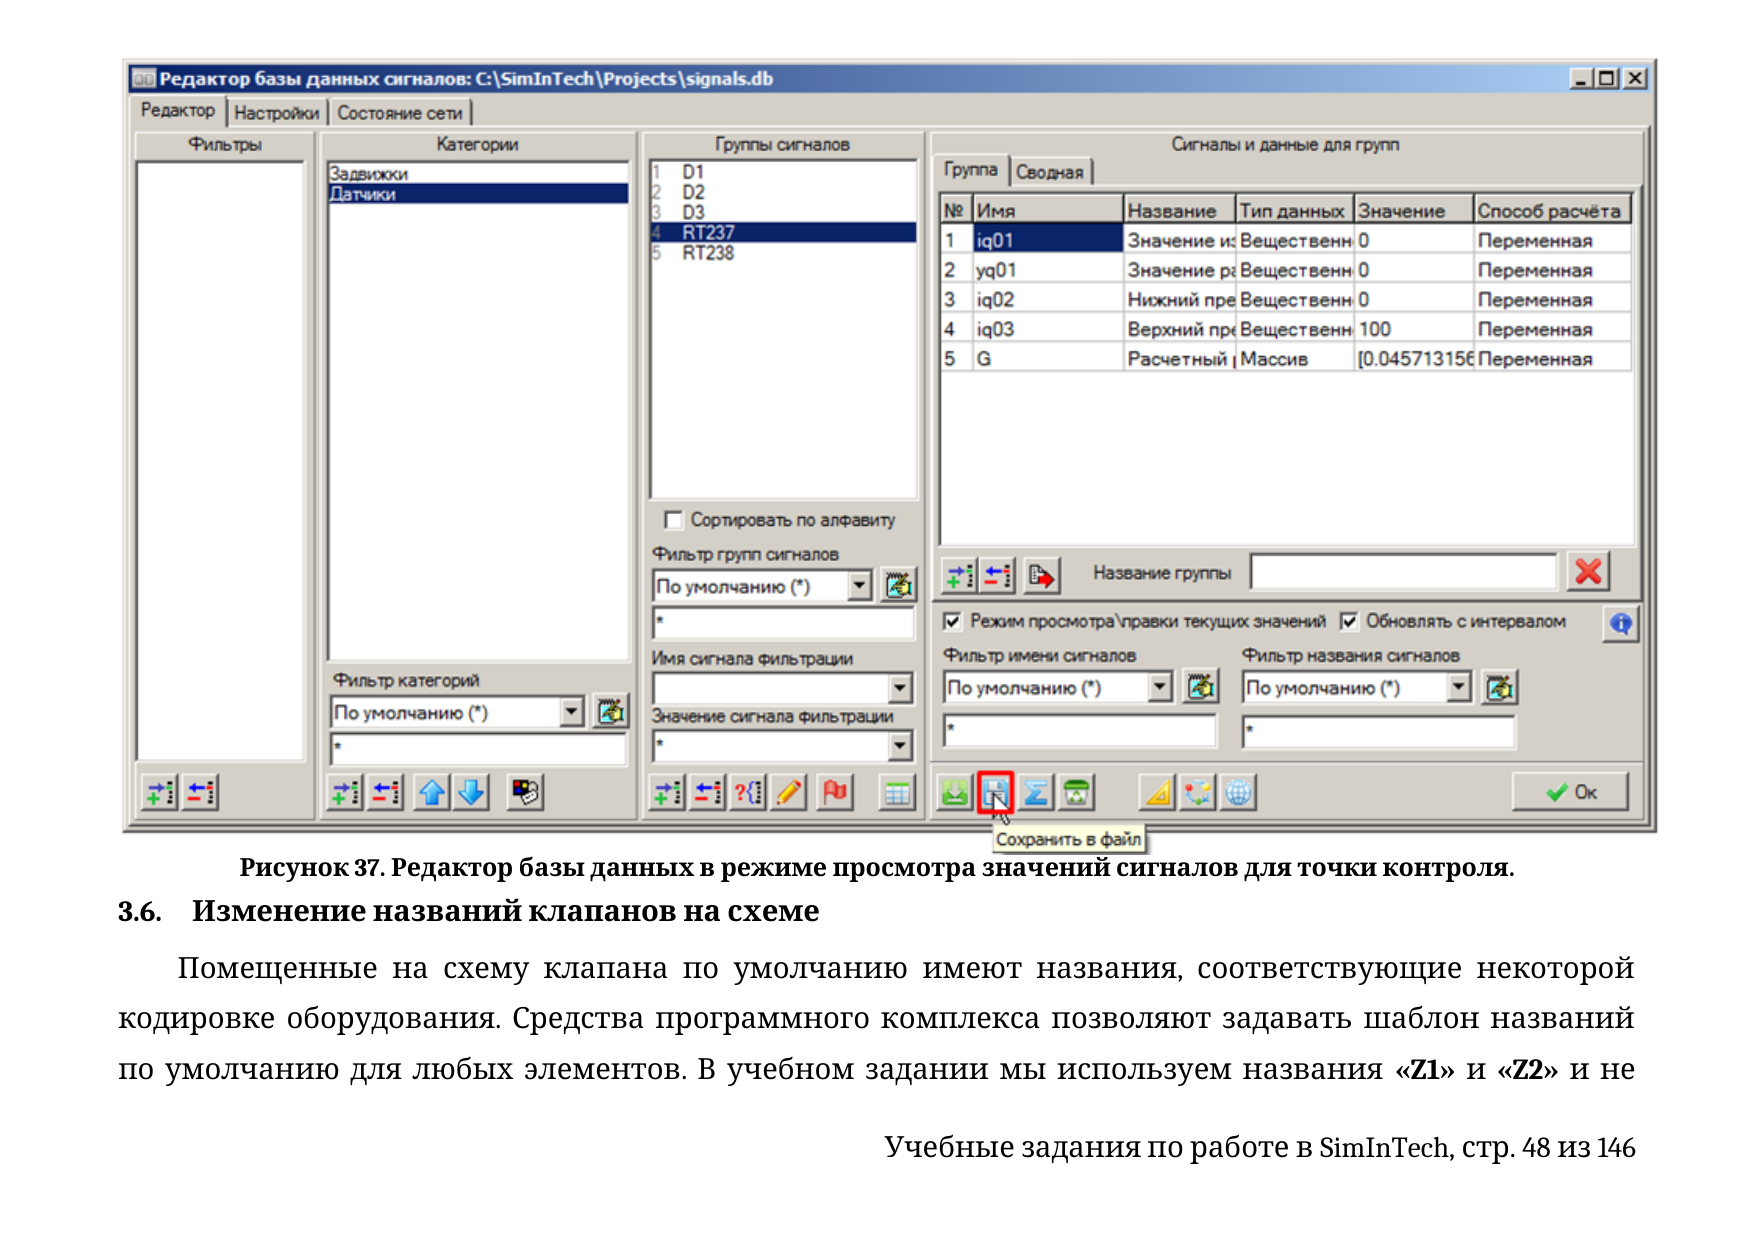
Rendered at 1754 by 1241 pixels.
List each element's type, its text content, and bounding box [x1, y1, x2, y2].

picture [118, 51, 1662, 855]
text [118, 952, 1636, 1086]
subtitle Изменение названий клапанов на схеме [118, 896, 1636, 929]
